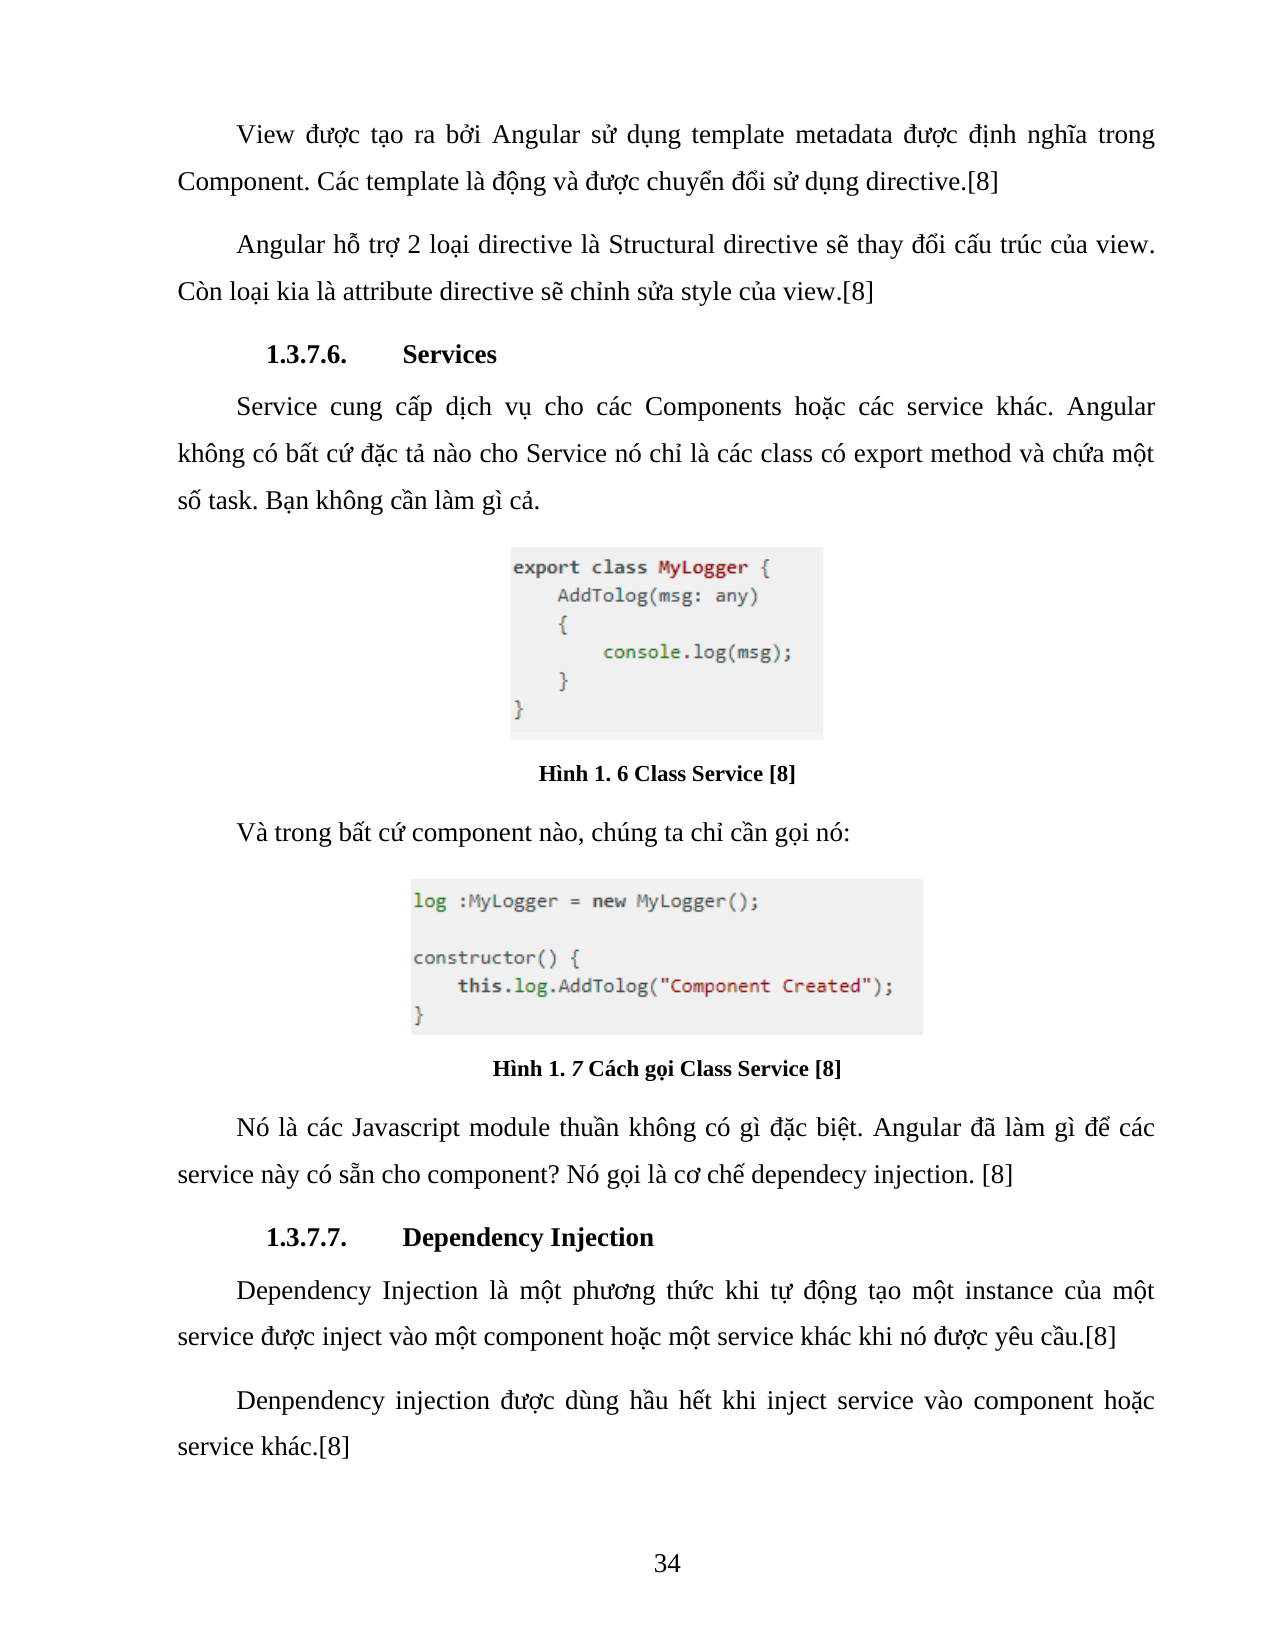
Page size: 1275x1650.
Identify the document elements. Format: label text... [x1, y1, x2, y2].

text Nó là các Javascript module thuần không có gì đặc biệt. Angular đã làm gì để các service này có sẵn cho component? Nó gọi là cơ chế dependecy injection. [8] [177, 1111, 1157, 1189]
list Hình 1. 6 Class Service [8] [177, 760, 1157, 787]
text Angular hỗ trợ 2 loại directive là Structural directive sẽ thay đổi cấu trúc của view. Còn loại kia là attribute directive sẽ chỉnh sửa style của view.[8] [177, 228, 1157, 306]
picture [410, 879, 924, 1035]
list Hình 1. 7 Cách gọi Class Service [8] [177, 1055, 1157, 1082]
list Dependency Injection [266, 1221, 1157, 1252]
text Denpendency injection được dùng hầu hết khi inject service vào component hoặc service khác.[8] [177, 1384, 1157, 1462]
text View được tạo ra bởi Angular sử dụng template metadata được định nghĩa trong Component. Các template là động và được chuyển đổi sử dụng directive.[8] [177, 118, 1157, 196]
text Service cung cấp dịch vụ cho các Components hoặc các service khác. Angular không có bất cứ đặc tả nào cho Service nó chỉ là các class có export method và chứa một số task. Bạn không cần làm gì cả. [177, 391, 1157, 515]
text Và trong bất cứ component nào, chúng ta chỉ cần gọi nó: [177, 816, 1157, 847]
list Services [266, 338, 1157, 369]
picture [510, 547, 824, 740]
text Dependency Injection là một phương thức khi tự động tạo một instance của một service được inject vào một component hoặc một service khác khi nó được yêu cầu.[8] [177, 1274, 1157, 1352]
